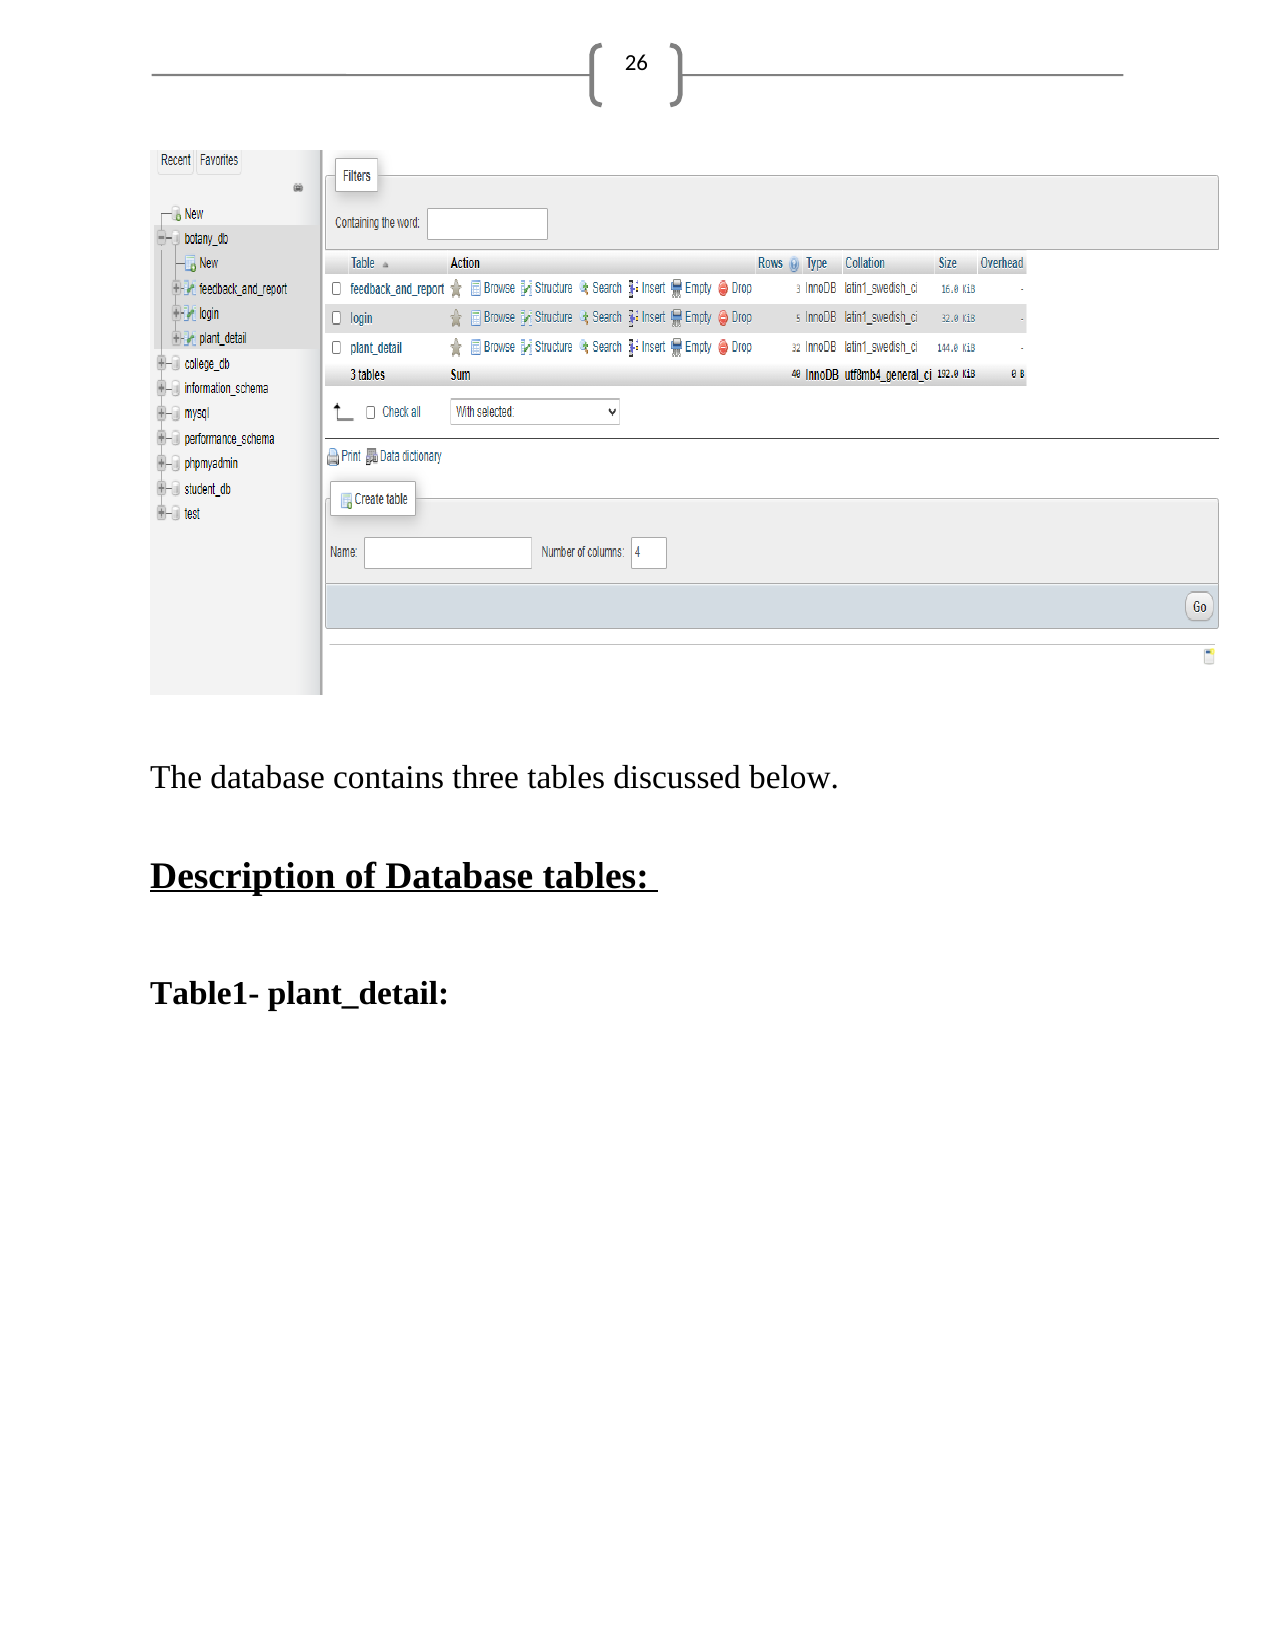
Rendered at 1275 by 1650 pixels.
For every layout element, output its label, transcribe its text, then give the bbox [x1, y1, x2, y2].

text Table1- plant_detail: [150, 973, 1125, 1011]
text Description of Database tables: [150, 853, 1125, 896]
text The database contains three tables discussed below. [150, 757, 1125, 796]
picture [150, 150, 1221, 695]
